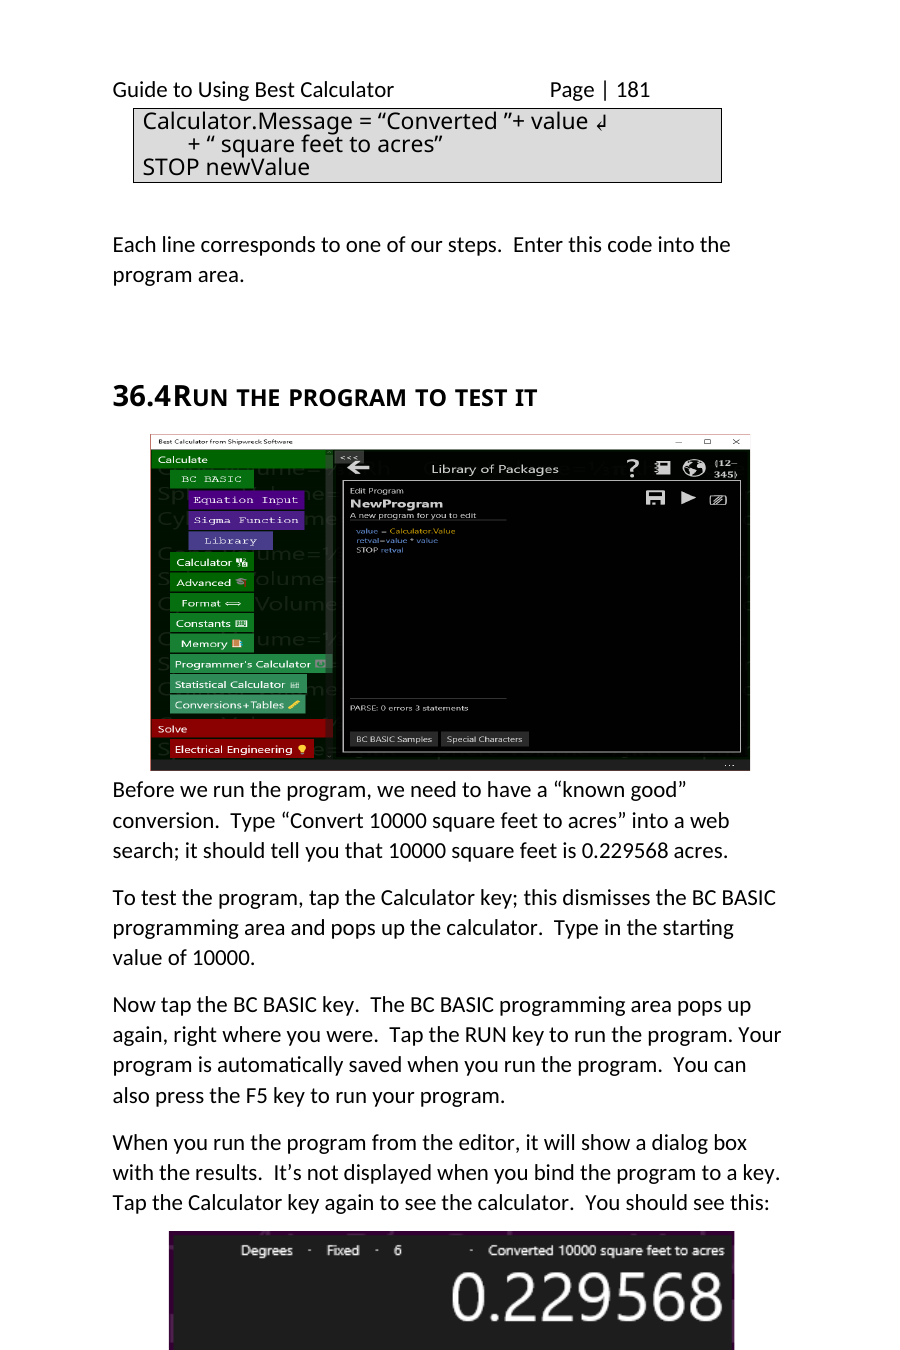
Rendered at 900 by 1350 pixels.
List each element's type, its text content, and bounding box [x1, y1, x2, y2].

picture [168, 1231, 735, 1350]
text When you run the program from the editor, it will show a dialog box with the results. It’s not displayed when you bind the program to a key. Tap the Calculator key again to see the calculator. You should see this: [112, 1128, 787, 1216]
picture [150, 434, 750, 771]
text To test the program, tap the Calculator key; this dismisses the BC BASIC programming area and pops up the calculator. Type in the starting value of 10000. [112, 883, 787, 971]
text Now tap the BC BASIC key. The BC BASIC programming area pops up again, right where you were. Tap the RUN key to run the program. Your program is automatically saved when you run the program. You can also press the F5 key to run your program. [112, 990, 787, 1109]
text + “ square feet to acres” [134, 131, 721, 154]
text Calculator.Message = “Converted ”+ value ↲ [134, 109, 721, 131]
text Each line corresponds to one of our steps. Enter this code into the program area. [112, 230, 787, 288]
text STOP newValue [134, 154, 721, 182]
subtitle Run the program to test it [112, 375, 787, 414]
